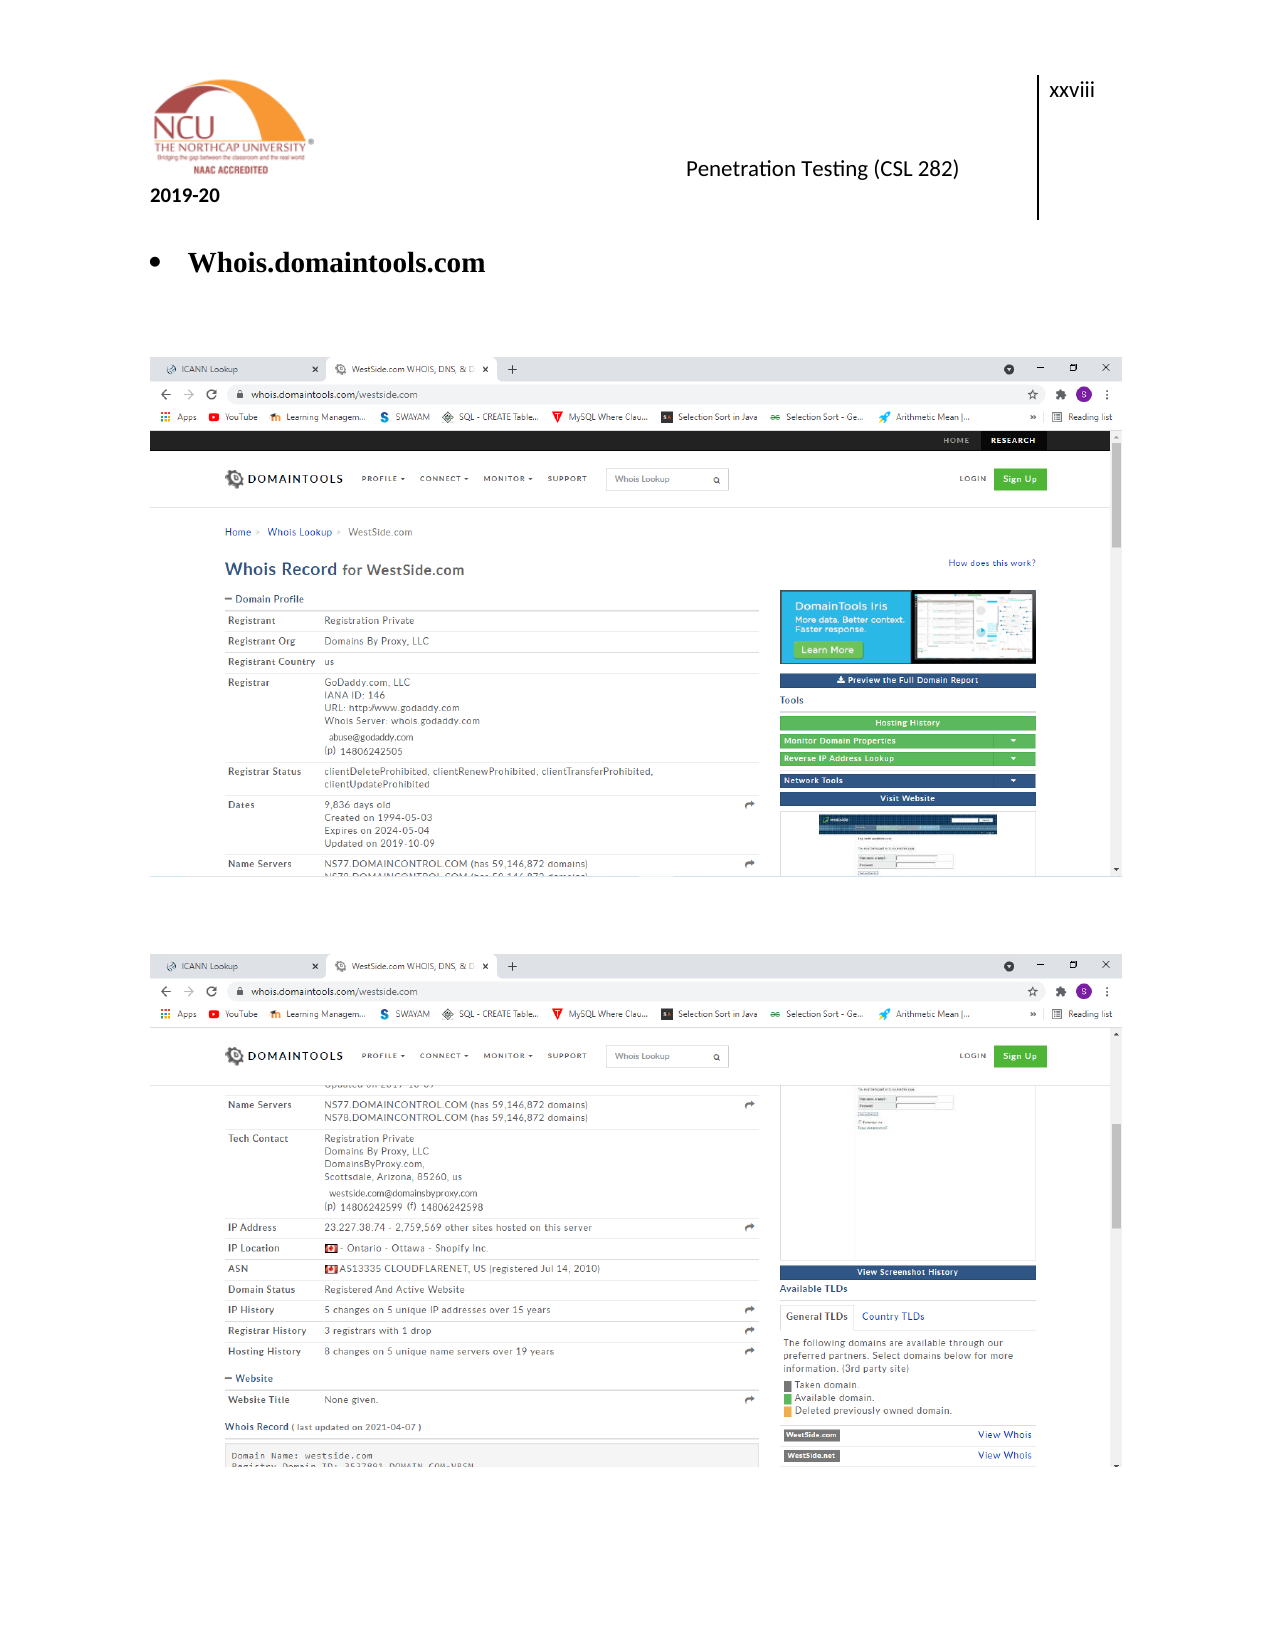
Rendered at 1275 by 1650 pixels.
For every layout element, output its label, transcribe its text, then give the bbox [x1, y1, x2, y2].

picture [150, 75, 314, 177]
list Whois.domaintools.com [150, 245, 1122, 278]
picture [150, 954, 1122, 1467]
picture [150, 357, 1122, 877]
